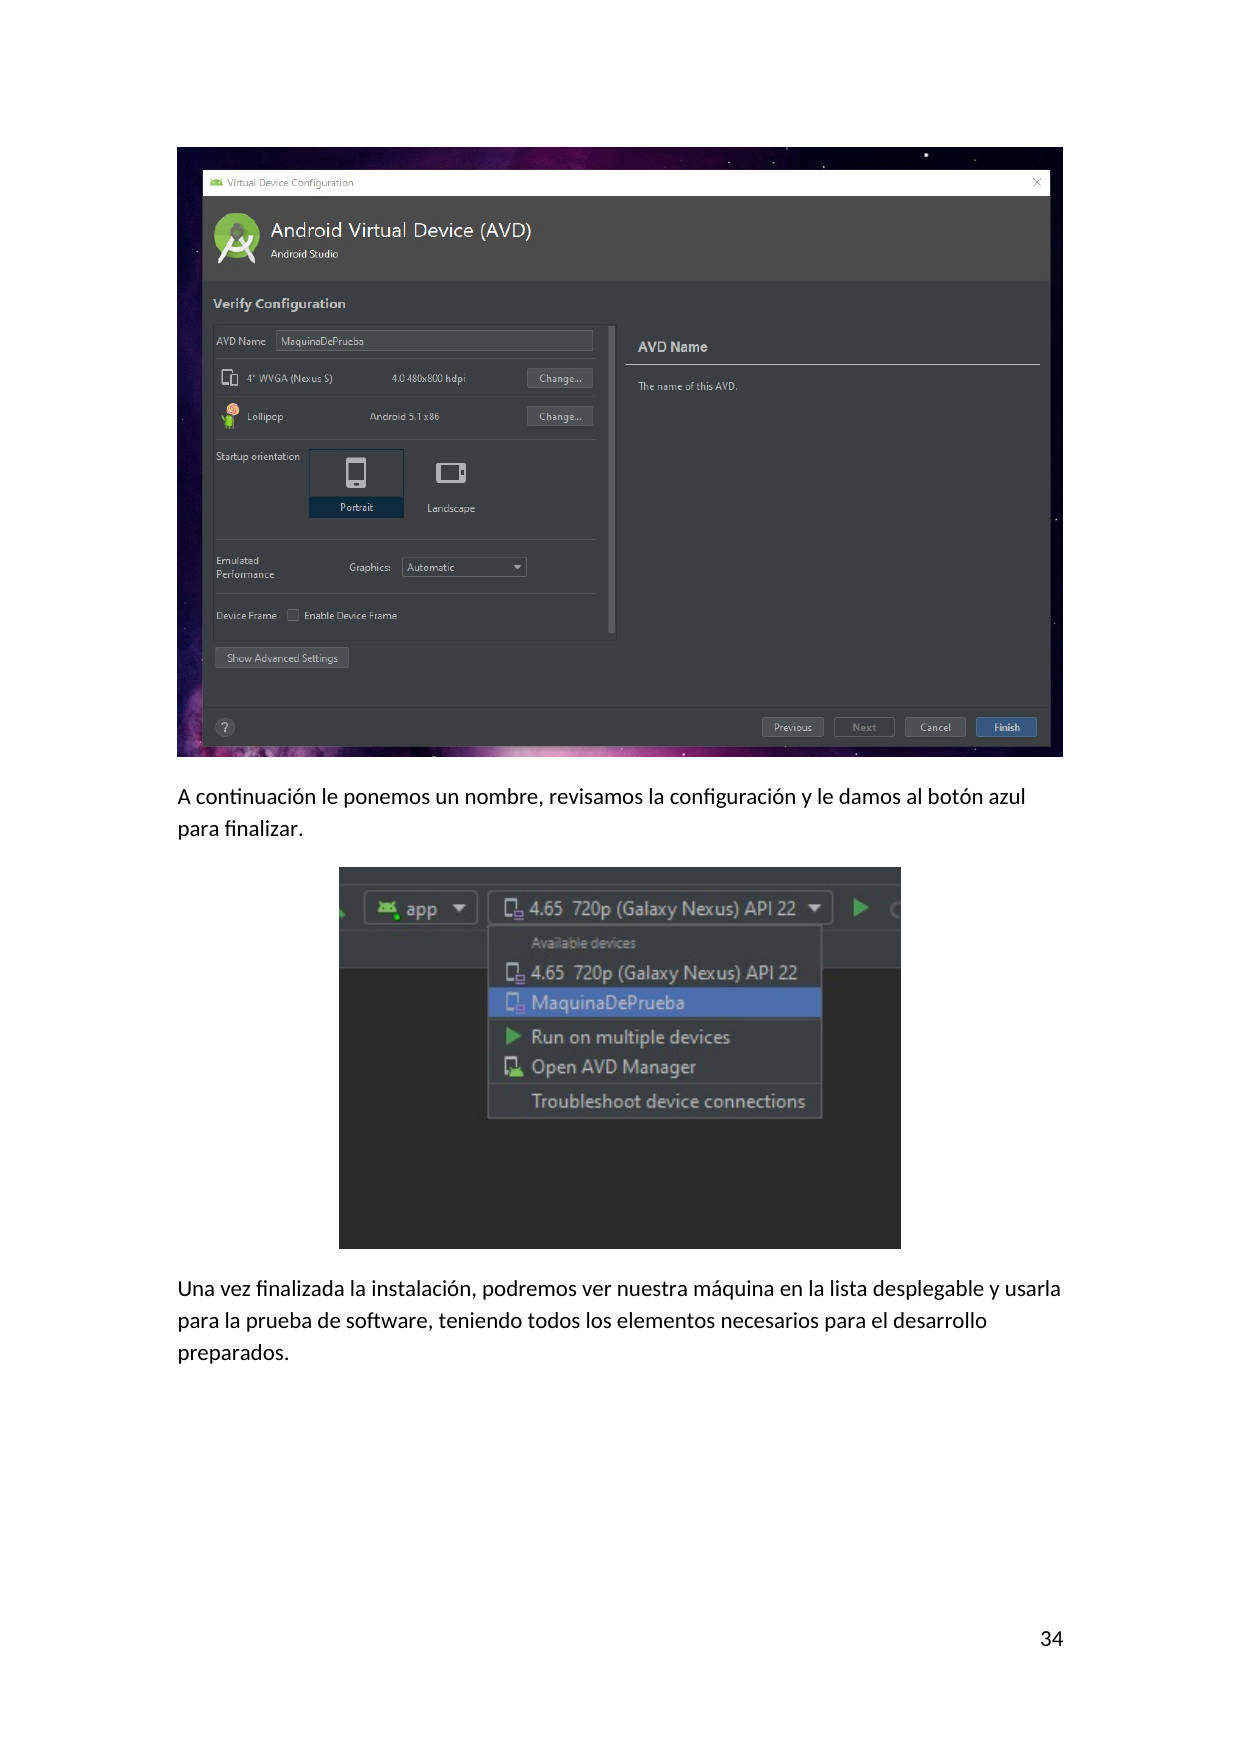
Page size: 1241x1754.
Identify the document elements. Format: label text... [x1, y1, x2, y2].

picture [177, 147, 1063, 757]
text A continuación le ponemos un nombre, revisamos la configuración y le damos al botón azul para finalizar. [177, 782, 1063, 842]
picture [339, 867, 901, 1249]
text Una vez finalizada la instalación, podremos ver nuestra máquina en la lista desplegable y usarla para la prueba de software, teniendo todos los elementos necesarios para el desarrollo preparados. [177, 1274, 1063, 1366]
